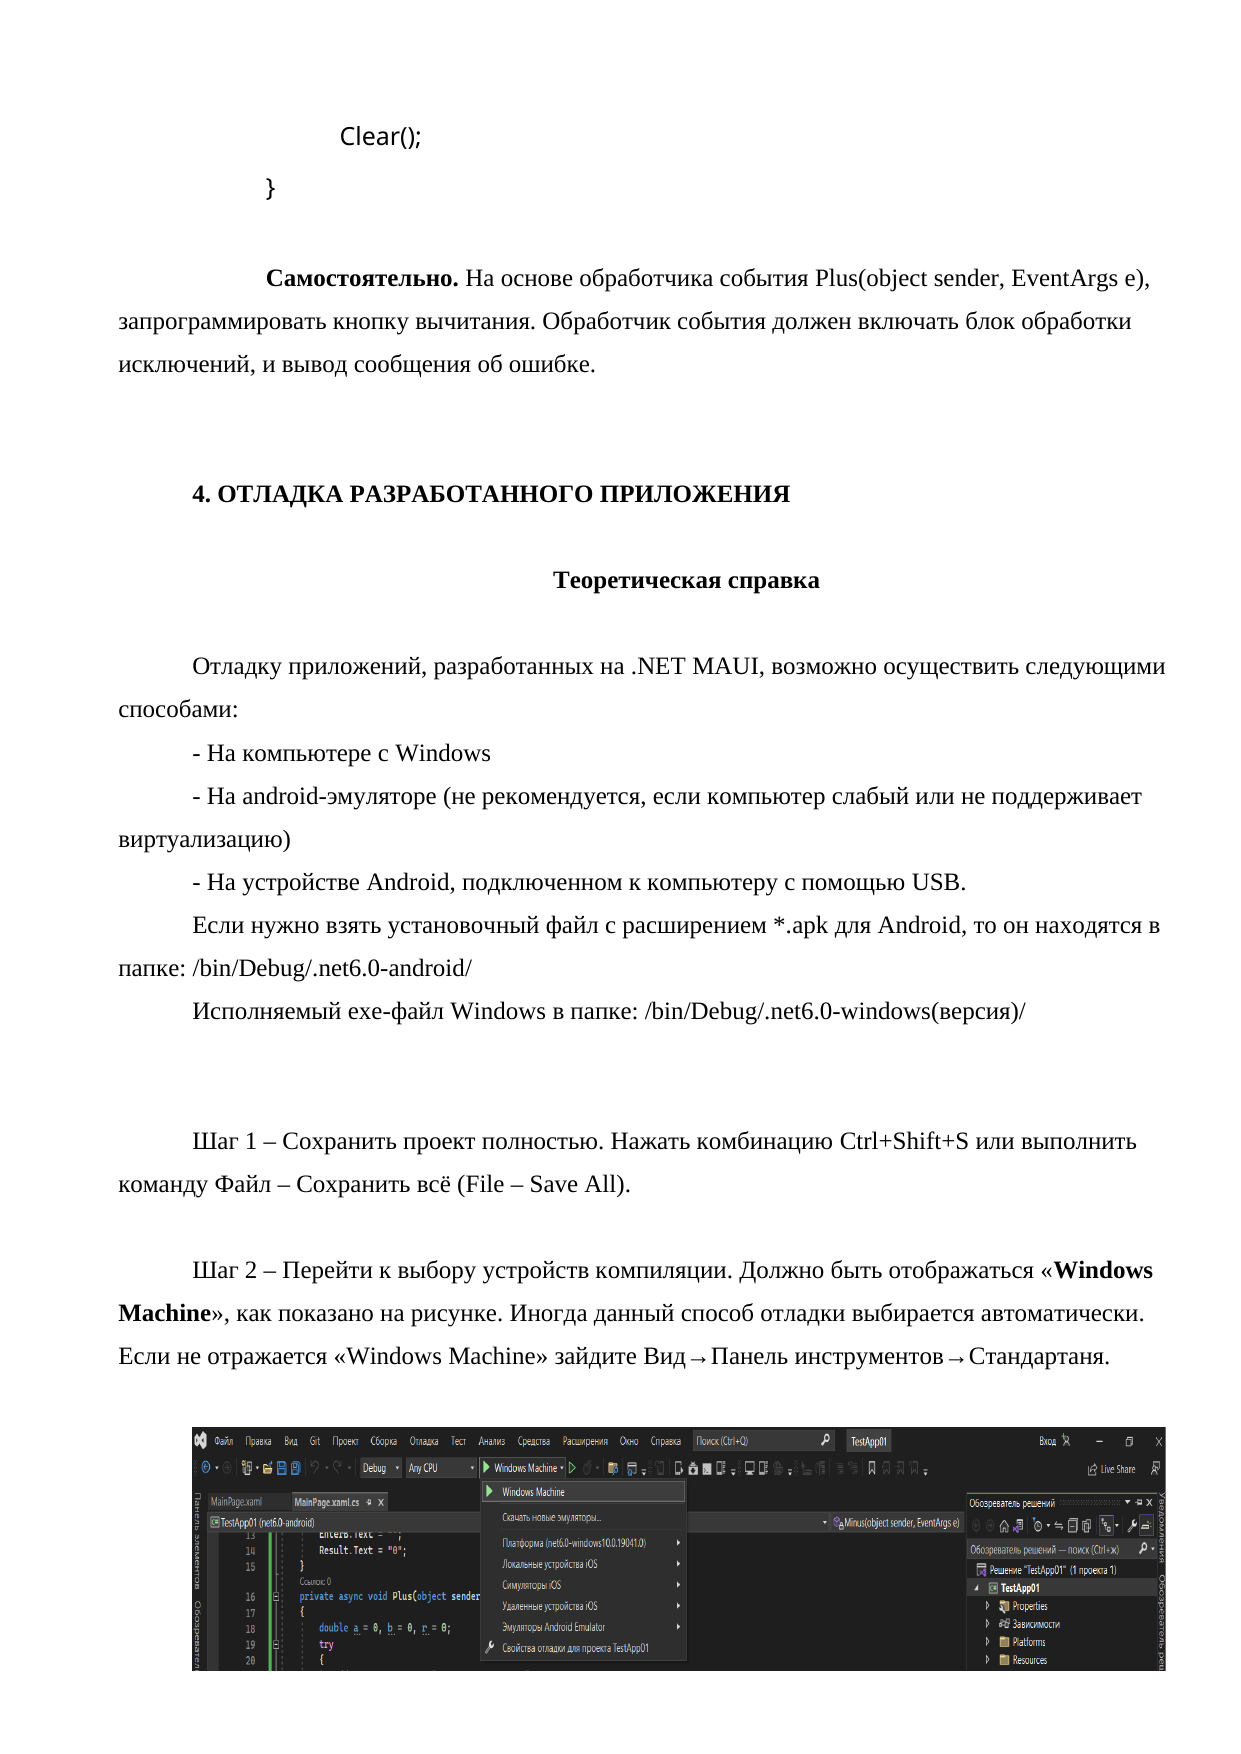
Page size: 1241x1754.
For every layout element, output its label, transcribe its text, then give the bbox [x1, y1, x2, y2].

text Шаг 1 – Сохранить проект полностью. Нажать комбинацию Ctrl+Shift+S или выполнить команду Файл – Сохранить всё (File – Save All). [118, 1126, 1181, 1198]
text } [118, 169, 1181, 203]
text - На компьютере с Windows [118, 738, 1181, 766]
text - На android-эмуляторе (не рекомендуется, если компьютер слабый или не поддерживает виртуализацию) [118, 781, 1181, 853]
text Самостоятельно. На основе обработчика события Plus(object sender, EventArgs e), запрограммировать кнопку вычитания. Обработчик события должен включать блок обработки исключений, и вывод сообщения об ошибке. [118, 263, 1181, 378]
text Clear(); [118, 118, 1181, 152]
text Если нужно взять установочный файл с расширением *.apk для Android, то он находятся в папке: /bin/Debug/.net6.0-android/ [118, 910, 1181, 982]
text - На устройстве Android, подключенном к компьютеру с помощью USB. [118, 867, 1181, 896]
text Шаг 2 – Перейти к выбору устройств компиляции. Должно быть отображаться «Windows Machine», как показано на рисунке. Иногда данный способ отладки выбирается автоматически. Если не отражается «Windows Machine» зайдите Вид→Панель инструментов→Стандартаня. [118, 1255, 1181, 1370]
text Теоретическая справка [118, 565, 1181, 594]
text Исполняемый exe-файл Windows в папке: /bin/Debug/.net6.0-windows(версия)/ [118, 996, 1181, 1025]
text Отладку приложений, разработанных на .NET MAUI, возможно осуществить следующими способами: [118, 651, 1181, 723]
text 4. ОТЛАДКА РАЗРАБОТАННОГО ПРИЛОЖЕНИЯ [118, 479, 1181, 508]
picture [192, 1427, 1166, 1671]
